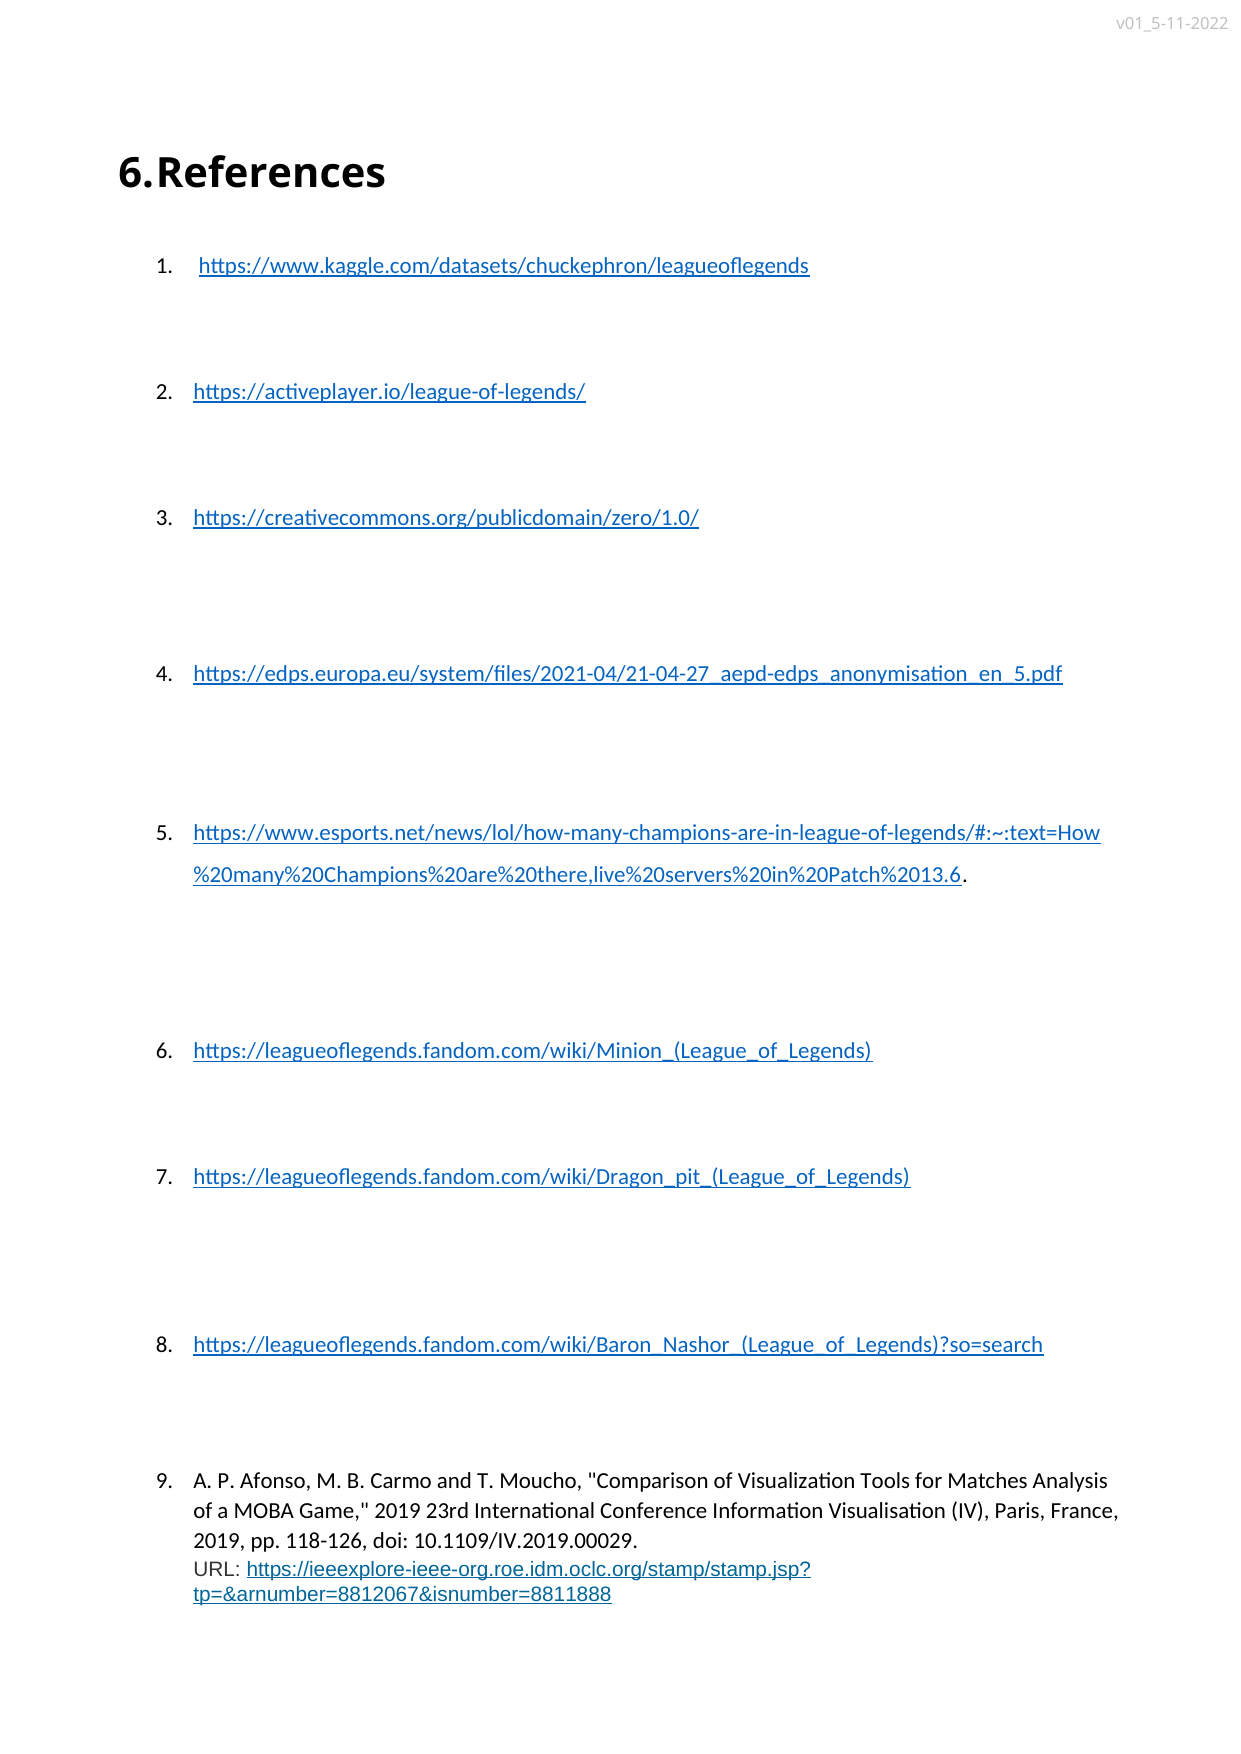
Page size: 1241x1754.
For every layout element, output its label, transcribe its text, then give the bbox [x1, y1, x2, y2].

list https://www.kaggle.com/datasets/chuckephron/leagueoflegends [156, 251, 1122, 279]
list https://activeplayer.io/league-of-legends/ [156, 377, 1122, 405]
list https://leagueoflegends.fandom.com/wiki/Baron_Nashor_(League_of_Legends)?so=search [156, 1330, 1122, 1358]
subtitle References [118, 143, 1122, 200]
list https://leagueoflegends.fandom.com/wiki/Minion_(League_of_Legends) [156, 1036, 1122, 1064]
list https://leagueoflegends.fandom.com/wiki/Dragon_pit_(League_of_Legends) [156, 1162, 1122, 1190]
list https://edps.europa.eu/system/files/2021-04/21-04-27_aepd-edps_anonymisation_en_5.pdf [156, 659, 1122, 687]
list A. P. Afonso, M. B. Carmo and T. Moucho, "Comparison of Visualization Tools for Matches Analysis of a MOBA Game," 2019 23rd International Conference Information Visualisation (IV), Paris, France, 2019, pp. 118-126, doi: 10.1109/IV.2019.00029. URL: https://ieeexplore-ieee-org.roe.idm.oclc.org/stamp/stamp.jsp?tp=&arnumber=8812067&isnumber=8811888 [156, 1466, 1122, 1606]
list https://www.esports.net/news/lol/how-many-champions-are-in-league-of-legends/#:~:text=How%20many%20Champions%20are%20there,live%20servers%20in%20Patch%2013.6. [156, 818, 1122, 888]
list https://creativecommons.org/publicdomain/zero/1.0/ [156, 503, 1122, 531]
